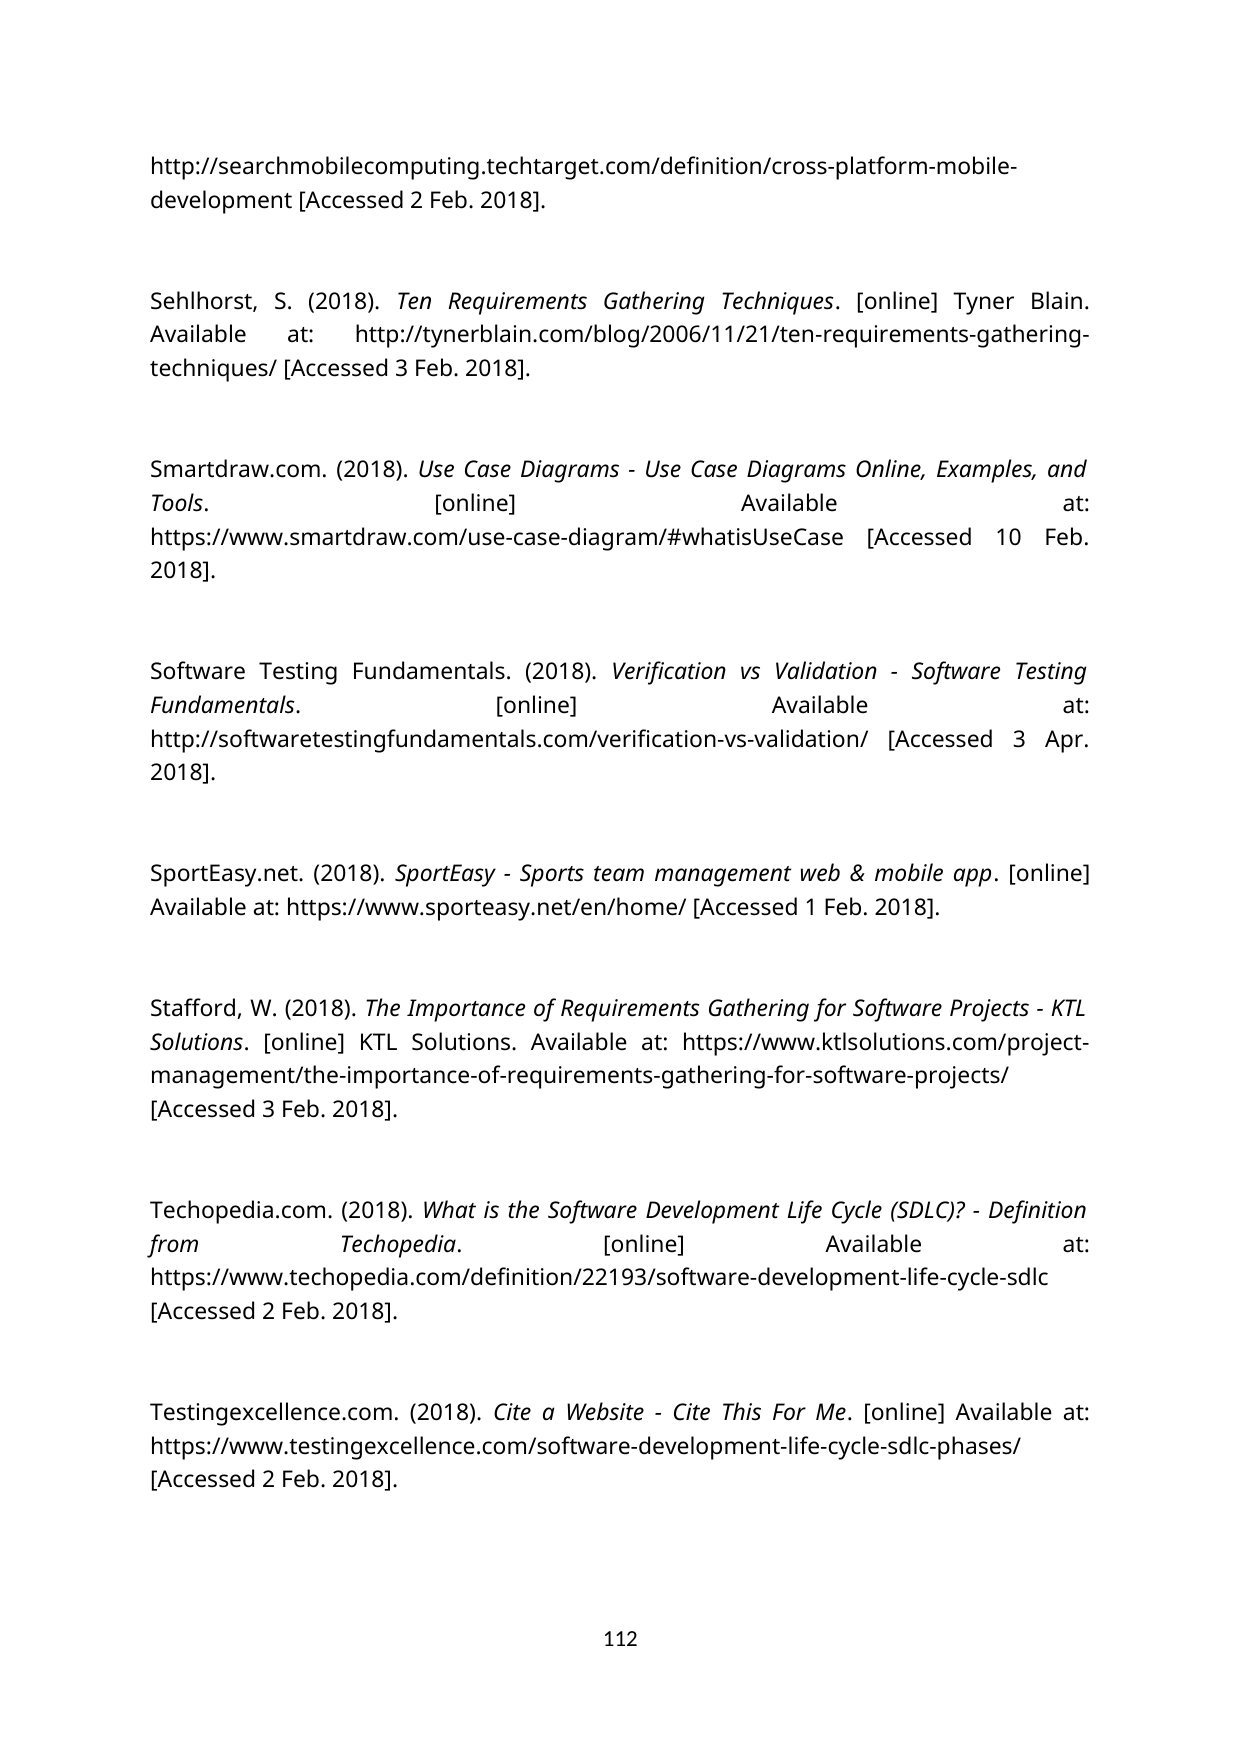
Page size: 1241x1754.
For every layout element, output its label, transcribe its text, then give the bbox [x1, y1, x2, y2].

text Stafford, W. (2018). The Importance of Requirements Gathering for Software Projects - KTL Solutions. [online] KTL Solutions. Available at: https://www.ktlsolutions.com/project-management/the-importance-of-requirements-gathering-for-software-projects/ [Accessed 3 Feb. 2018]. [150, 992, 1090, 1124]
text Testingexcellence.com. (2018). Cite a Website - Cite This For Me. [online] Available at: https://www.testingexcellence.com/software-development-life-cycle-sdlc-phases/ [Accessed 2 Feb. 2018]. [150, 1396, 1090, 1494]
text Sehlhorst, S. (2018). Ten Requirements Gathering Techniques. [online] Tyner Blain. Available at: http://tynerblain.com/blog/2006/11/21/ten-requirements-gathering-techniques/ [Accessed 3 Feb. 2018]. [150, 284, 1090, 383]
text SportEasy.net. (2018). SportEasy - Sports team management web & mobile app. [online] Available at: https://www.sporteasy.net/en/home/ [Accessed 1 Feb. 2018]. [150, 857, 1090, 922]
text Smartdraw.com. (2018). Use Case Diagrams - Use Case Diagrams Online, Examples, and Tools. [online] Available at: https://www.smartdraw.com/use-case-diagram/#whatisUseCase [Accessed 10 Feb. 2018]. [150, 453, 1090, 585]
text Software Testing Fundamentals. (2018). Verification vs Validation - Software Testing Fundamentals. [online] Available at: http://softwaretestingfundamentals.com/verification-vs-validation/ [Accessed 3 Apr. 2018]. [150, 655, 1090, 787]
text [150, 150, 1090, 215]
text Techopedia.com. (2018). What is the Software Development Life Cycle (SDLC)? - Definition from Techopedia. [online] Available at: https://www.techopedia.com/definition/22193/software-development-life-cycle-sdlc [Accessed 2 Feb. 2018]. [150, 1194, 1090, 1326]
